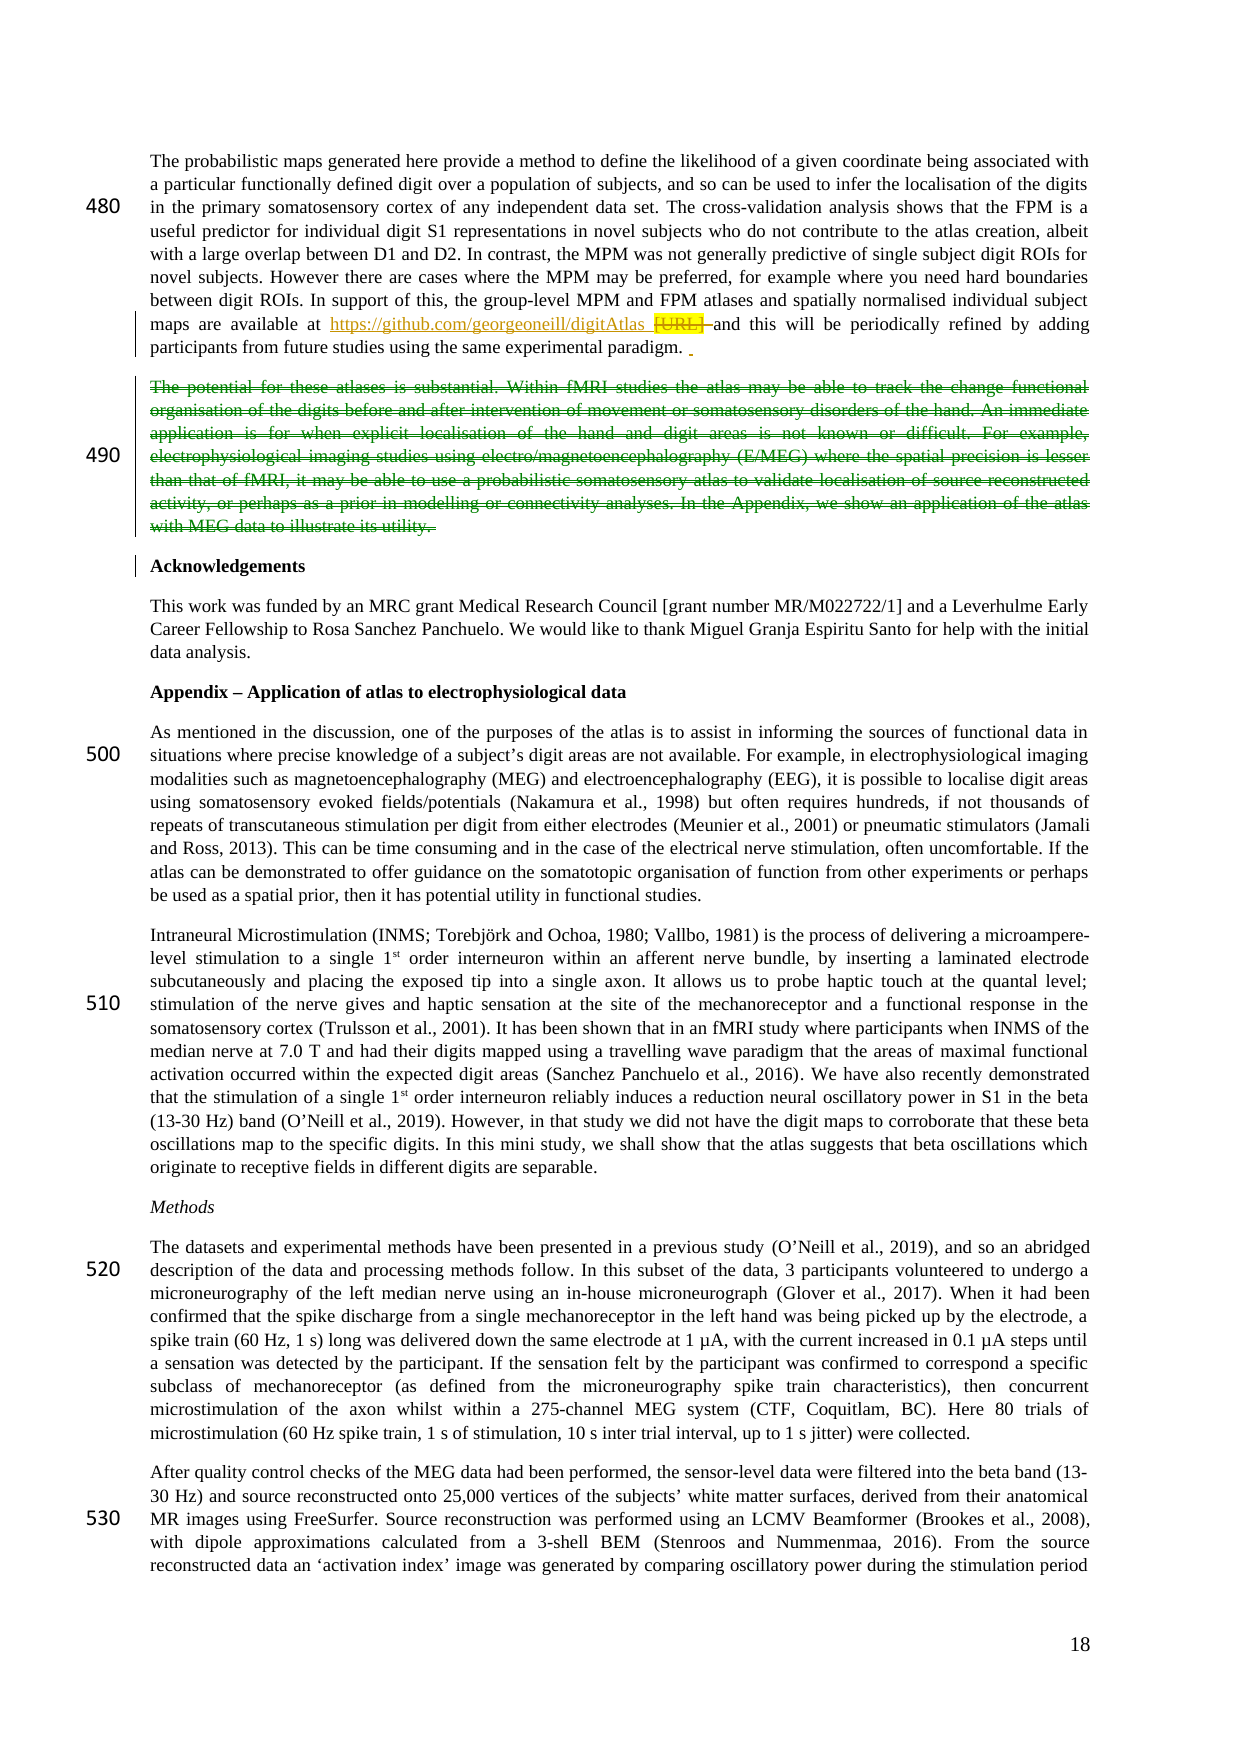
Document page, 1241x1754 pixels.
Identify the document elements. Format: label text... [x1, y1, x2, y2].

text As mentioned in the discussion, one of the purposes of the atlas is to assist in informing the sources of functional data in situations where precise knowledge of a subject’s digit areas are not available. For example, in electrophysiological imaging modalities such as magnetoencephalography (MEG) and electroencephalography (EEG), it is possible to localise digit areas using somatosensory evoked fields/potentials (Nakamura et al., 1998) but often requires hundreds, if not thousands of repeats of transcutaneous stimulation per digit from either electrodes (Meunier et al., 2001) or pneumatic stimulators (Jamali and Ross, 2013). This can be time consuming and in the case of the electrical nerve stimulation, often uncomfortable. If the atlas can be demonstrated to offer guidance on the somatotopic organisation of function from other experiments or perhaps be used as a spatial prior, then it has potential utility in functional studies. [150, 721, 1090, 905]
text The datasets and experimental methods have been presented in a previous study (O’Neill et al., 2019), and so an abridged description of the data and processing methods follow. In this subset of the data, 3 participants volunteered to undergo a microneurography of the left median nerve using an in-house microneurograph (Glover et al., 2017). When it had been confirmed that the spike discharge from a single mechanoreceptor in the left hand was being picked up by the electrode, a spike train (60 Hz, 1 s) long was delivered down the same electrode at 1 µA, with the current increased in 0.1 µA steps until a sensation was detected by the participant. If the sensation felt by the participant was confirmed to correspond a specific subclass of mechanoreceptor (as defined from the microneurography spike train characteristics), then concurrent microstimulation of the axon whilst within a 275-channel MEG system (CTF, Coquitlam, BC). Here 80 trials of microstimulation (60 Hz spike train, 1 s of stimulation, 10 s inter trial interval, up to 1 s jitter) were collected. [150, 1236, 1090, 1443]
text The probabilistic maps generated here provide a method to define the likelihood of a given coordinate being associated with a particular functionally defined digit over a population of subjects, and so can be used to infer the localisation of the digits in the primary somatosensory cortex of any independent data set. The cross-validation analysis shows that the FPM is a useful predictor for individual digit S1 representations in novel subjects who do not contribute to the atlas creation, albeit with a large overlap between D1 and D2. In contrast, the MPM was not generally predictive of single subject digit ROIs for novel subjects. However there are cases where the MPM may be preferred, for example where you need hard boundaries between digit ROIs. In support of this, the group-level MPM and FPM atlases and spatially normalised individual subject maps are available at and this will be periodically refined by adding participants from future studies using the same experimental paradigm. [150, 150, 1090, 357]
text Appendix – Application of atlas to electrophysiological data [150, 681, 1090, 703]
text Intraneural Microstimulation (INMS; Torebjörk and Ochoa, 1980; Vallbo, 1981) is the process of delivering a microampere-level stimulation to a single 1st order interneuron within an afferent nerve bundle, by inserting a laminated electrode subcutaneously and placing the exposed tip into a single axon. It allows us to probe haptic touch at the quantal level; stimulation of the nerve gives and haptic sensation at the site of the mechanoreceptor and a functional response in the somatosensory cortex (Trulsson et al., 2001). It has been shown that in an fMRI study where participants when INMS of the median nerve at 7.0 T and had their digits mapped using a travelling wave paradigm that the areas of maximal functional activation occurred within the expected digit areas (Sanchez Panchuelo et al., 2016). We have also recently demonstrated that the stimulation of a single 1st order interneuron reliably induces a reduction neural oscillatory power in S1 in the beta (13-30 Hz) band (O’Neill et al., 2019). However, in that study we did not have the digit maps to corroborate that these beta oscillations map to the specific digits. In this mini study, we shall show that the atlas suggests that beta oscillations which originate to receptive fields in different digits are separable. [150, 924, 1090, 1177]
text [150, 1461, 1090, 1576]
text Acknowledgements [150, 555, 1090, 577]
text This work was funded by an MRC grant Medical Research Council [grant number MR/M022722/1] and a Leverhulme Early Career Fellowship to Rosa Sanchez Panchuelo. We would like to thank Miguel Granja Espiritu Santo for help with the initial data analysis. [150, 595, 1090, 663]
text Methods [150, 1196, 1090, 1217]
